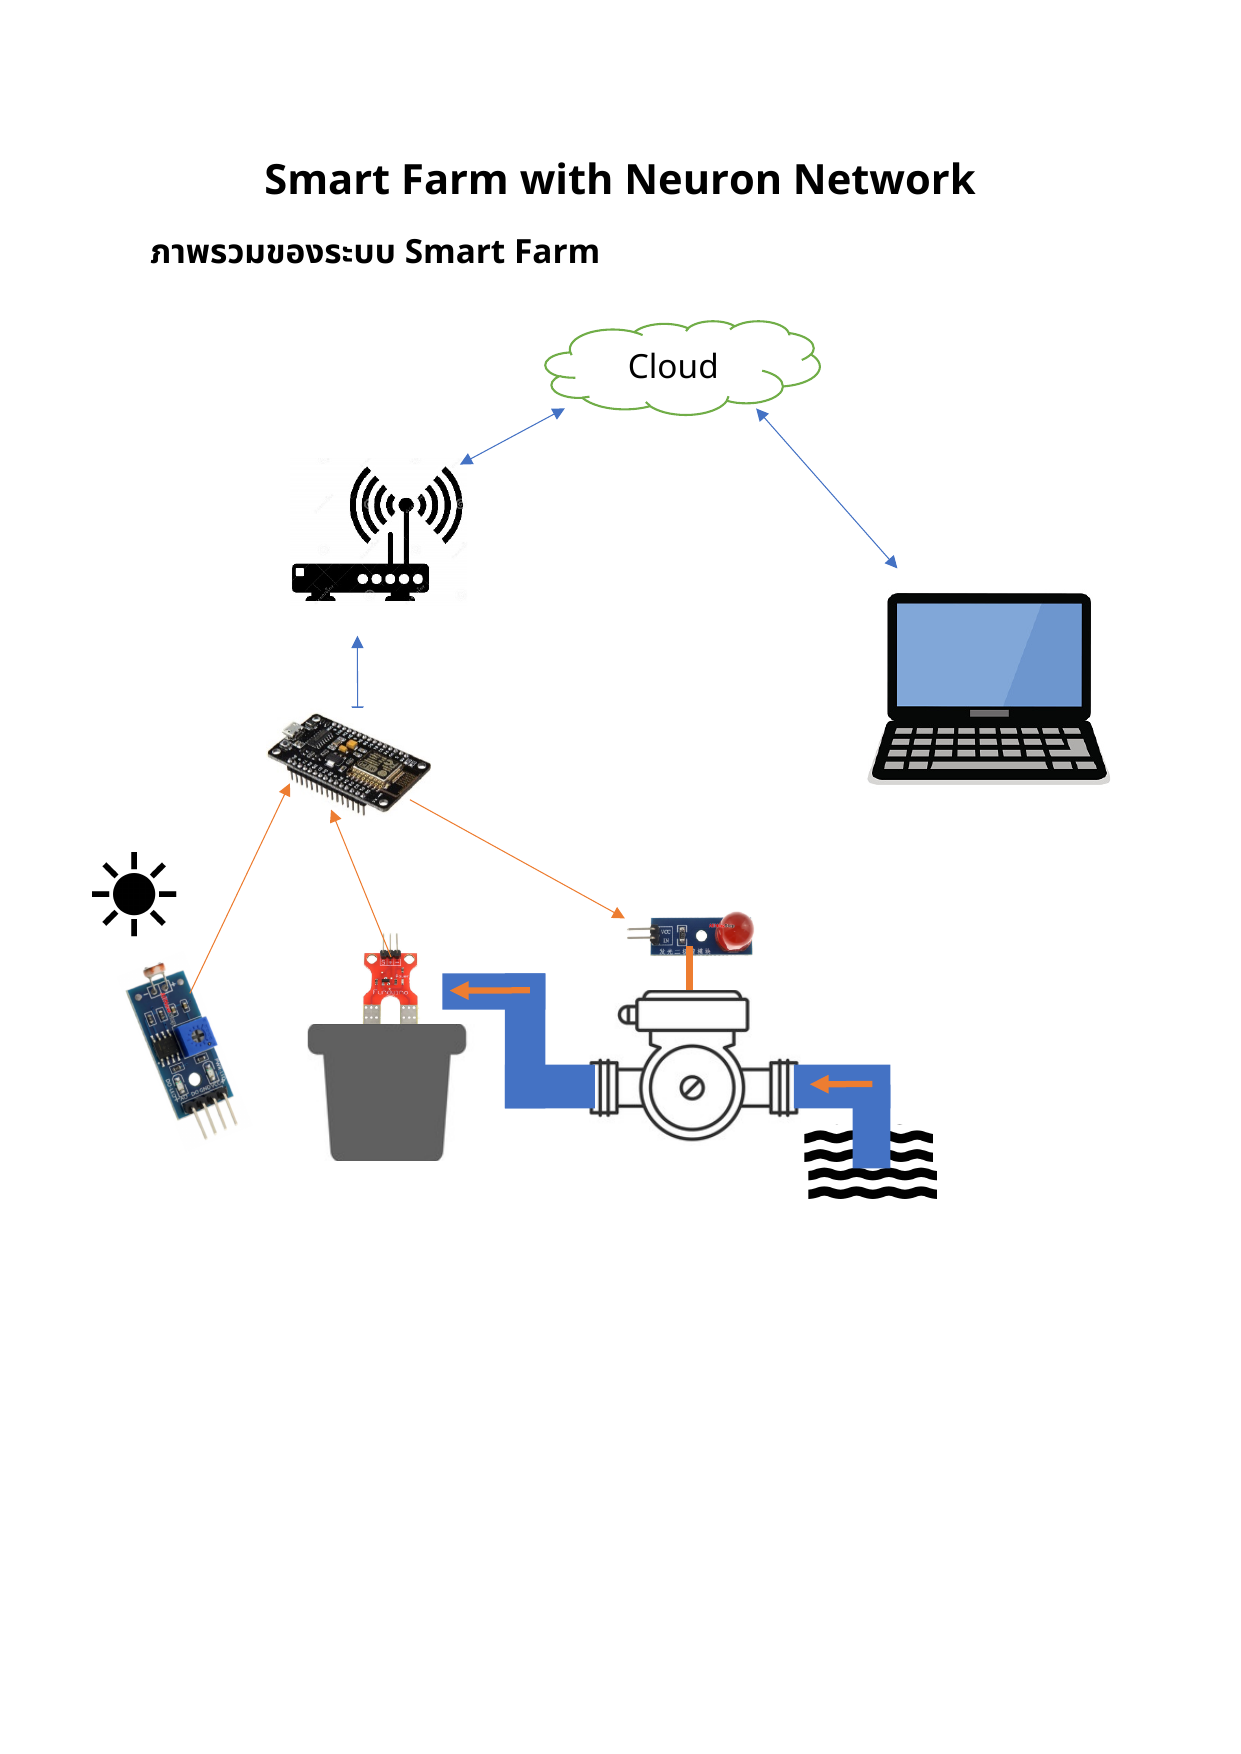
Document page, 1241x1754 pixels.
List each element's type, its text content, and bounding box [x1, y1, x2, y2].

picture [117, 951, 252, 1151]
picture [307, 929, 479, 1161]
picture [266, 708, 432, 822]
picture [625, 911, 755, 957]
picture [587, 990, 948, 1206]
picture [289, 458, 468, 606]
text Smart Farm with Neuron Network [150, 150, 1090, 207]
text ภาพรวมของระบบ Smart Farm [150, 228, 1090, 278]
picture [866, 578, 1111, 791]
picture [88, 848, 180, 940]
